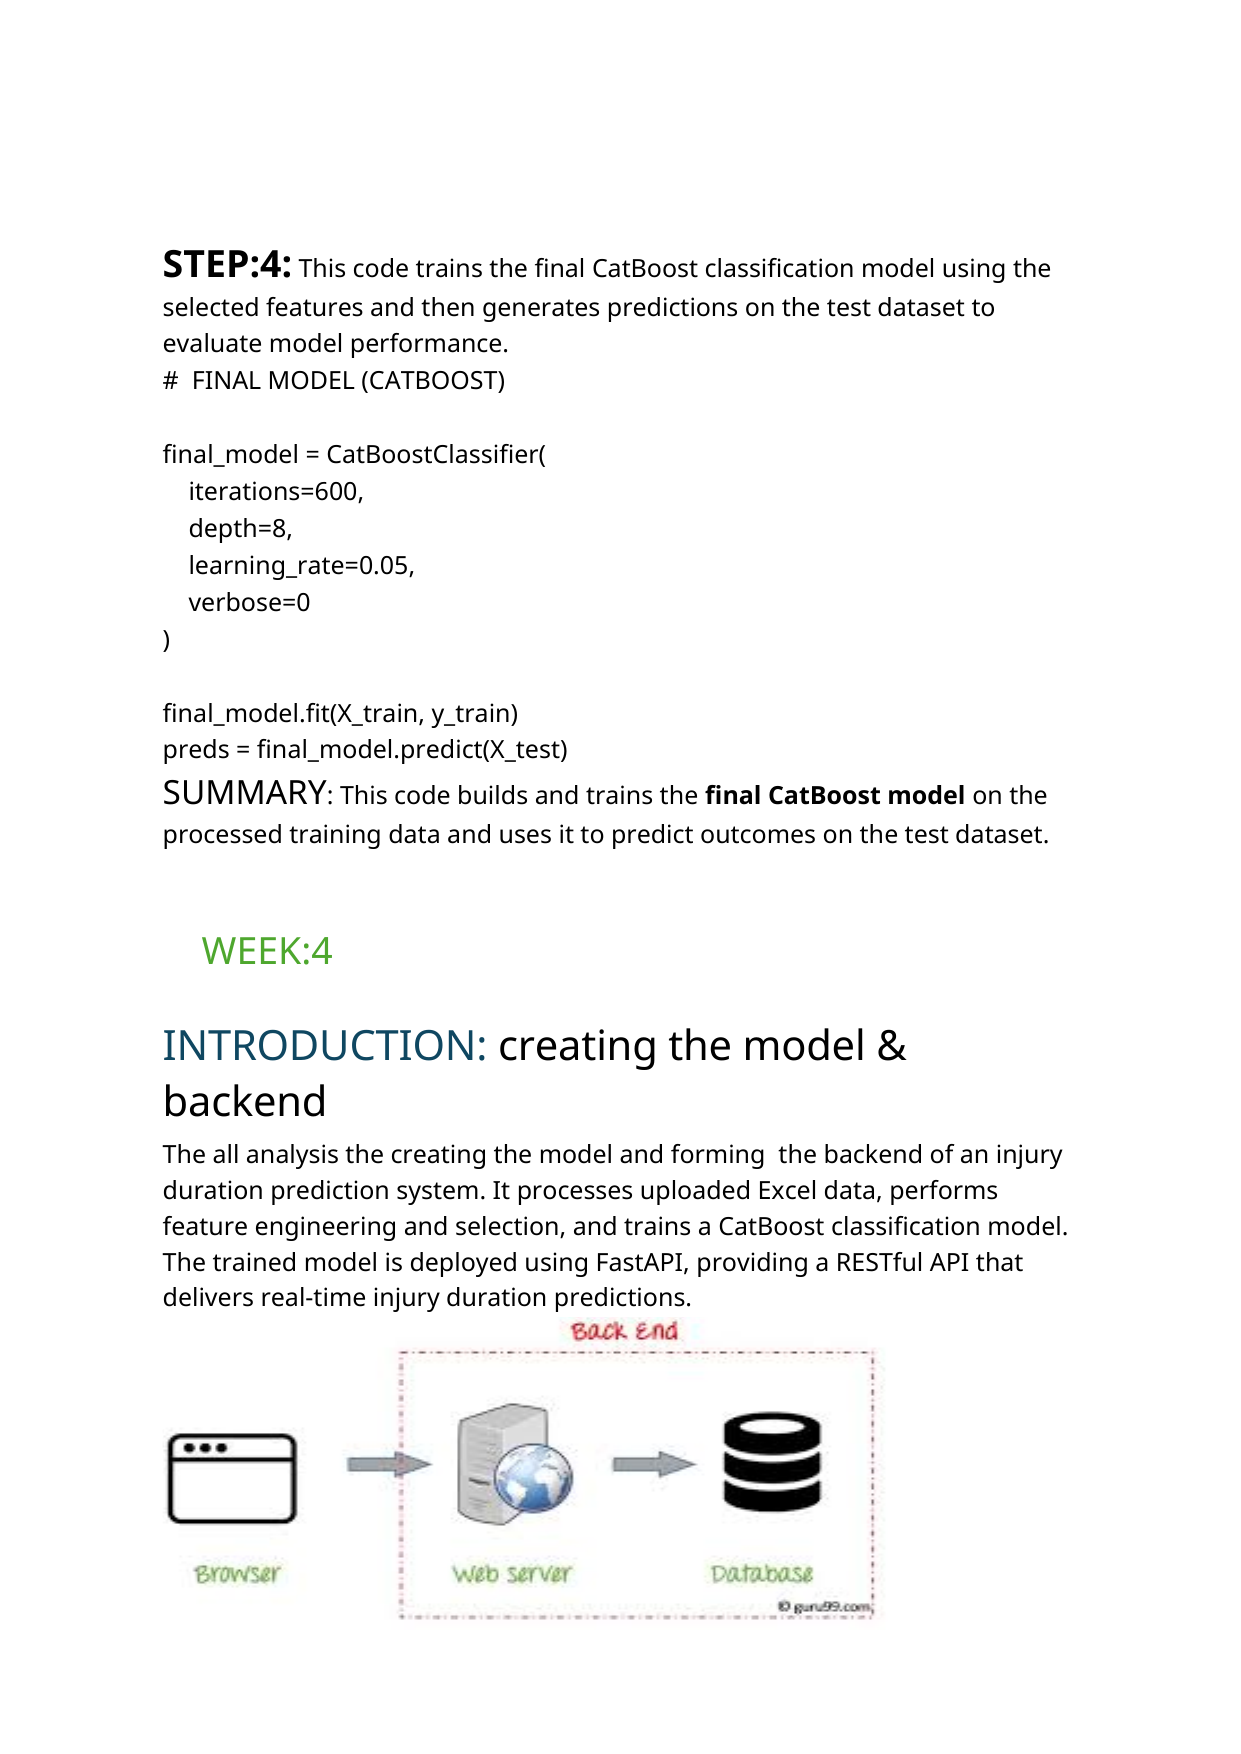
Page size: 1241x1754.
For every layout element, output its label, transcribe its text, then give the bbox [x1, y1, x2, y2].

text ) [162, 621, 1072, 655]
text SUMMARY: This code builds and trains the final CatBoost model on the processed training data and uses it to predict outcomes on the test dataset. [162, 769, 1072, 850]
text final_model.fit(X_train, y_train) [162, 695, 1072, 729]
text learning_rate=0.05, [162, 547, 1072, 581]
text preds = final_model.predict(X_test) [162, 732, 1072, 766]
text depth=8, [162, 510, 1072, 544]
subtitle INTRODUCTION: creating the model & backend [162, 1015, 1078, 1129]
text The all analysis the creating the model and forming the backend of an injury duration prediction system. It processes uploaded Excel data, performs feature engineering and selection, and trains a CatBoost classification model. The trained model is deployed using FastAPI, providing a RESTful API that delivers real-time injury duration predictions. [162, 1137, 1072, 1314]
text final_model = CatBoostClassifier( [162, 436, 1072, 470]
text STEP:4: This code trains the final CatBoost classification model using the selected features and then generates predictions on the test dataset to evaluate model performance. [162, 237, 1072, 359]
text # FINAL MODEL (CATBOOST) [162, 362, 1072, 396]
picture [162, 1317, 888, 1630]
text WEEK:4 [162, 924, 1072, 975]
text iterations=600, [162, 473, 1072, 507]
text verbose=0 [162, 584, 1072, 618]
